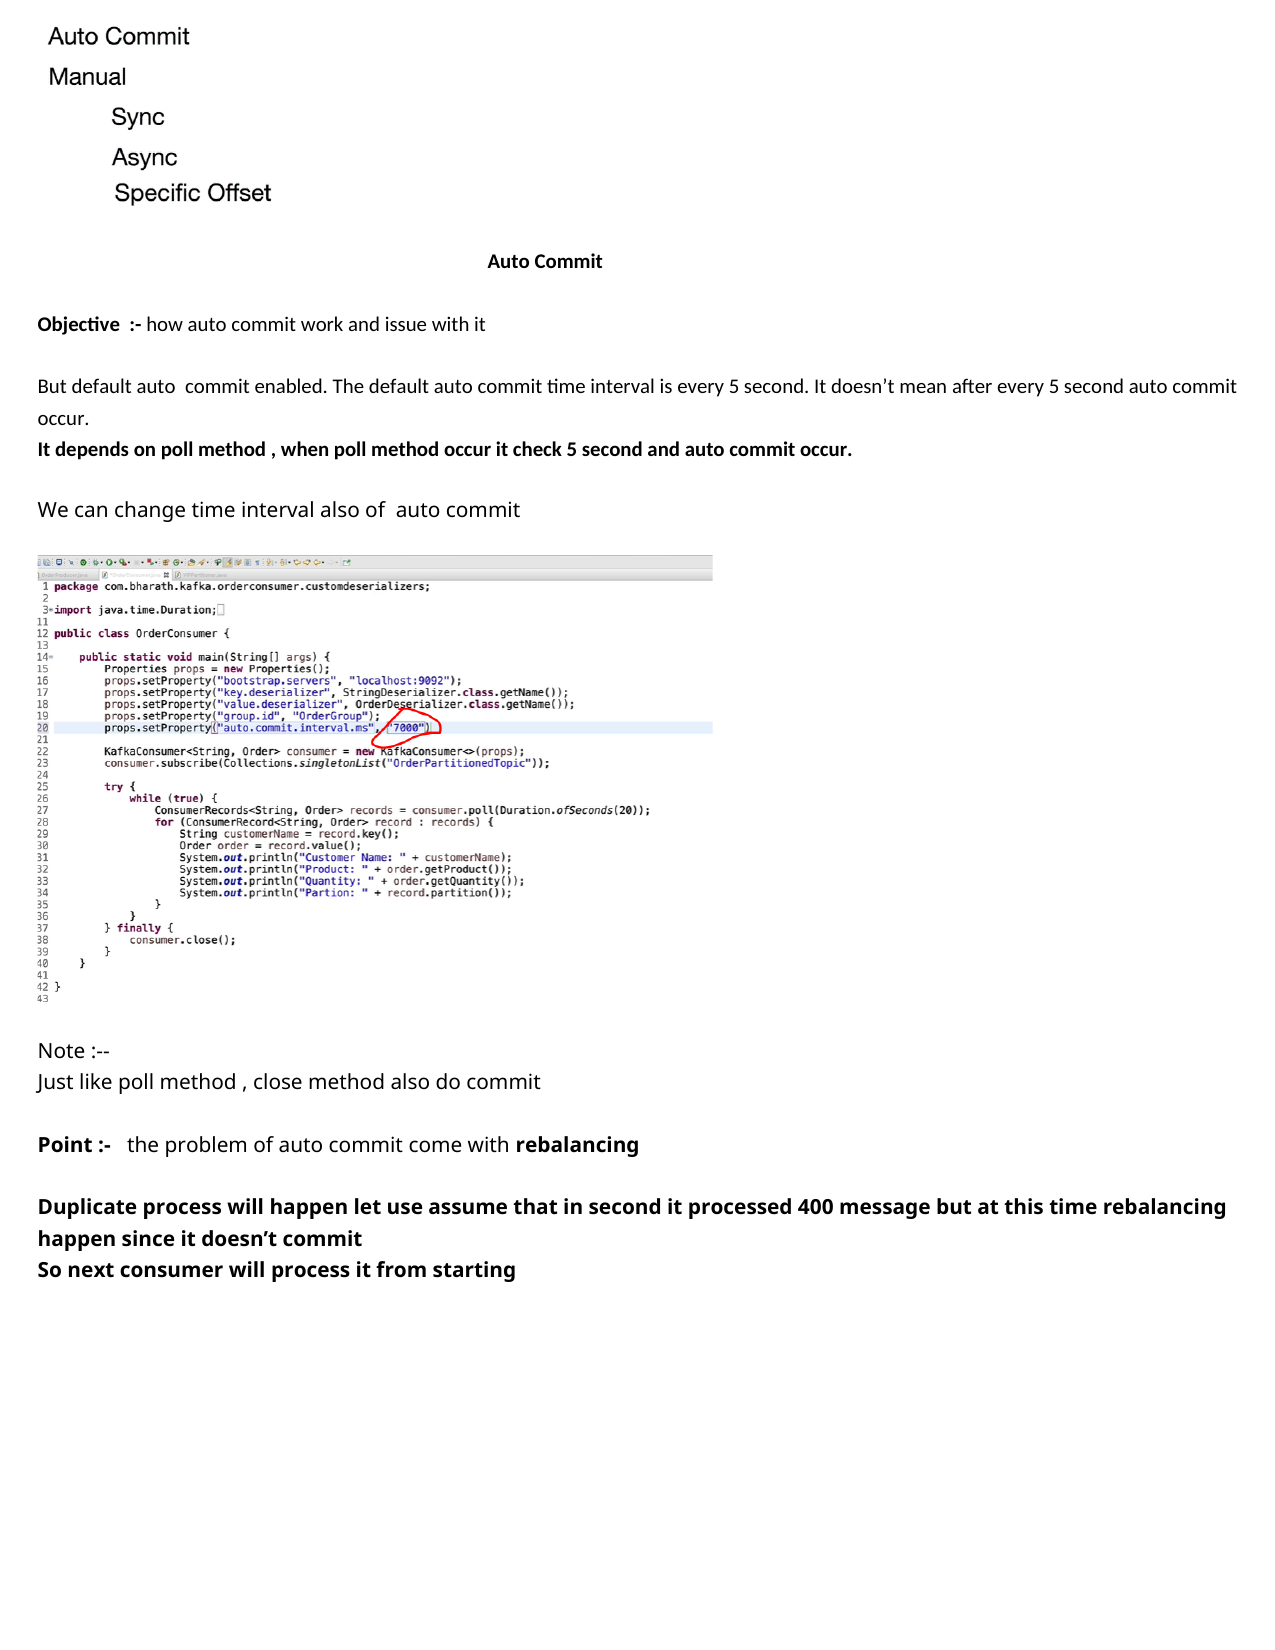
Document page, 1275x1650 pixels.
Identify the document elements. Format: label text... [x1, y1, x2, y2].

text But default auto commit enabled. The default auto commit time interval is every 5 second. It doesn’t mean after every 5 second auto commit occur. [37, 368, 1237, 430]
text Point :- the problem of auto commit come with rebalancing [37, 1127, 1237, 1158]
text Note :-- [37, 1033, 1237, 1064]
picture [37, 18, 279, 212]
text So next consumer will process it from starting [37, 1252, 1237, 1283]
text Just like poll method , close method also do commit [37, 1064, 1237, 1096]
text Auto Commit [487, 243, 1237, 274]
text It depends on poll method , when poll method occur it check 5 second and auto commit occur. [37, 430, 1237, 461]
text We can change time interval also of auto commit [37, 493, 1237, 524]
picture [37, 555, 713, 1002]
text Duplicate process will happen let use assume that in second it processed 400 message but at this time rebalancing happen since it doesn’t commit [37, 1189, 1237, 1252]
text Objective :- how auto commit work and issue with it [37, 305, 1237, 336]
